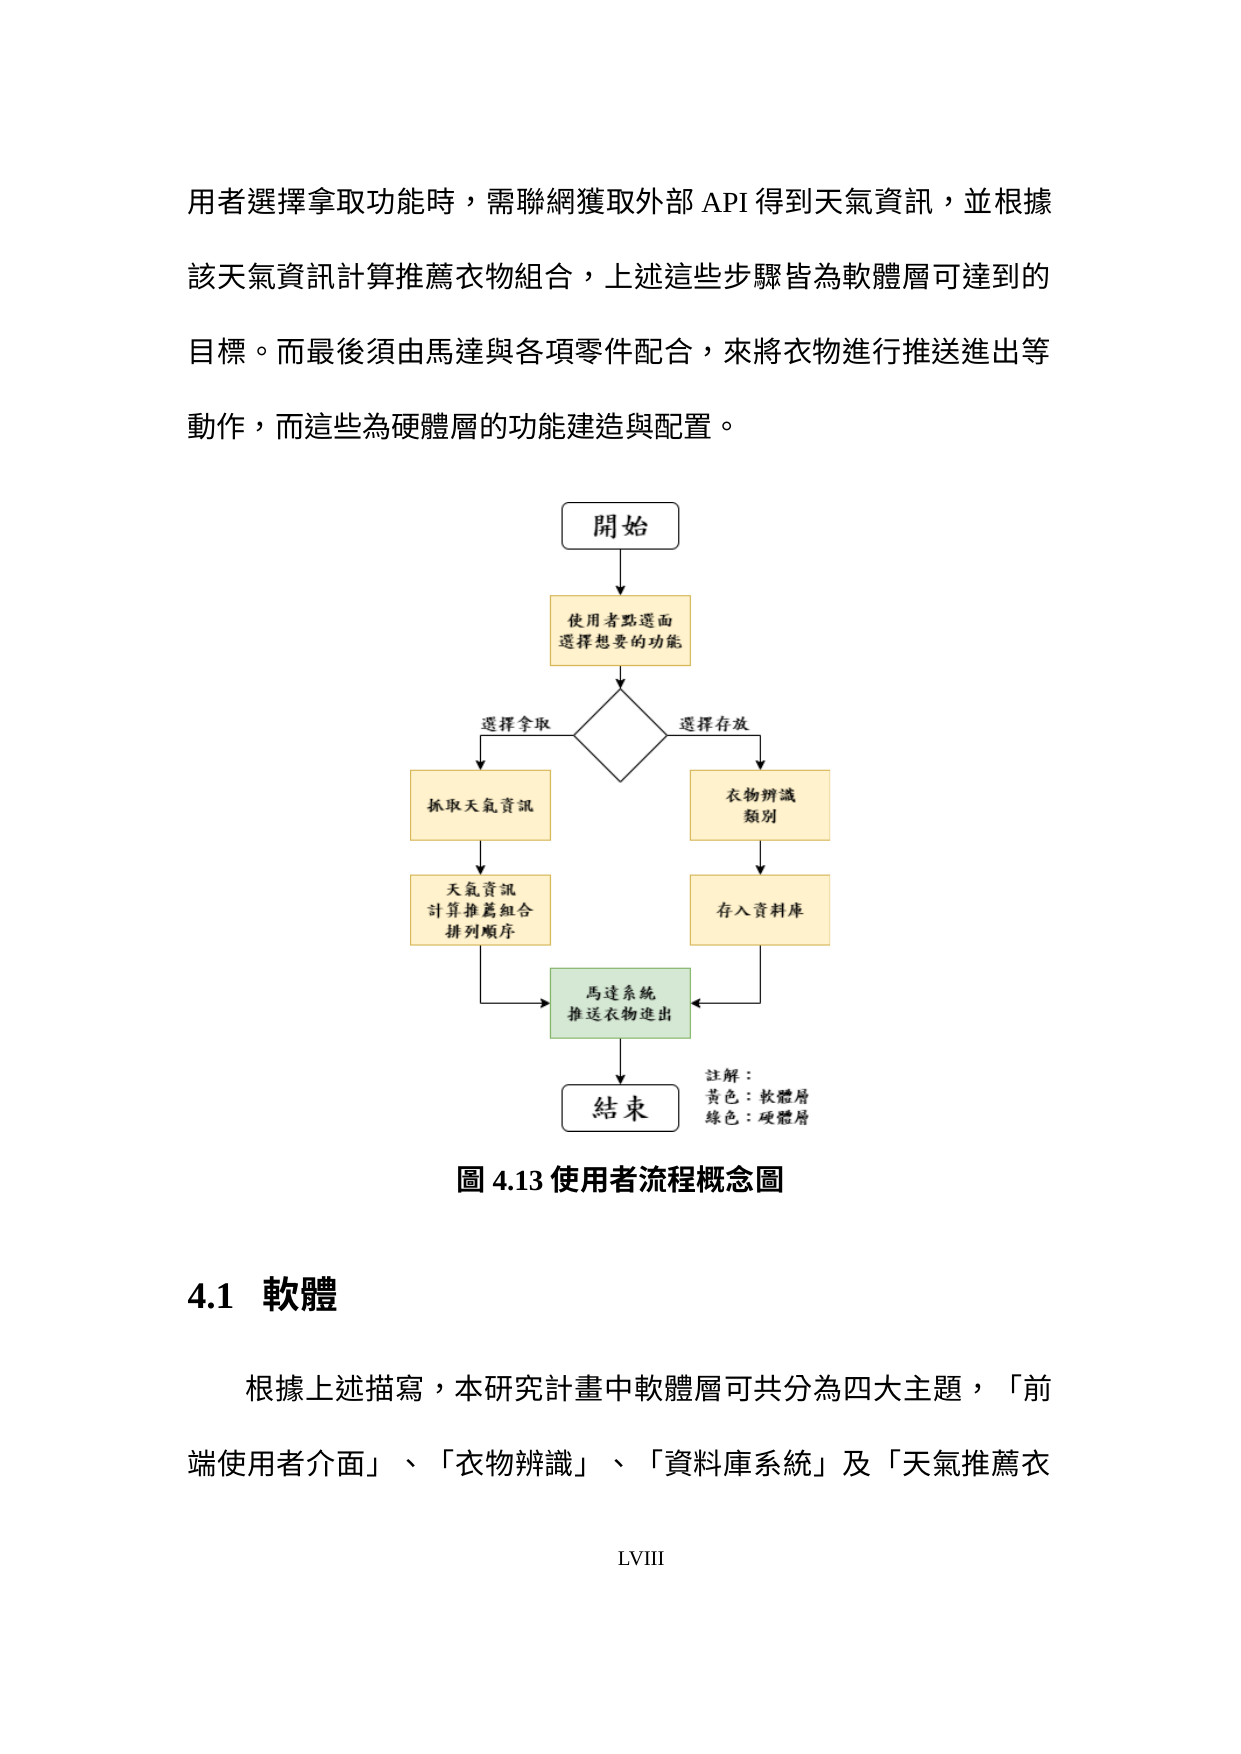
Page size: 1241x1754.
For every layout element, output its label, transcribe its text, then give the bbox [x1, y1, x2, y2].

picture [410, 502, 830, 1132]
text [187, 163, 1053, 463]
subtitle 軟體 [187, 1254, 1053, 1329]
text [187, 1349, 1053, 1499]
